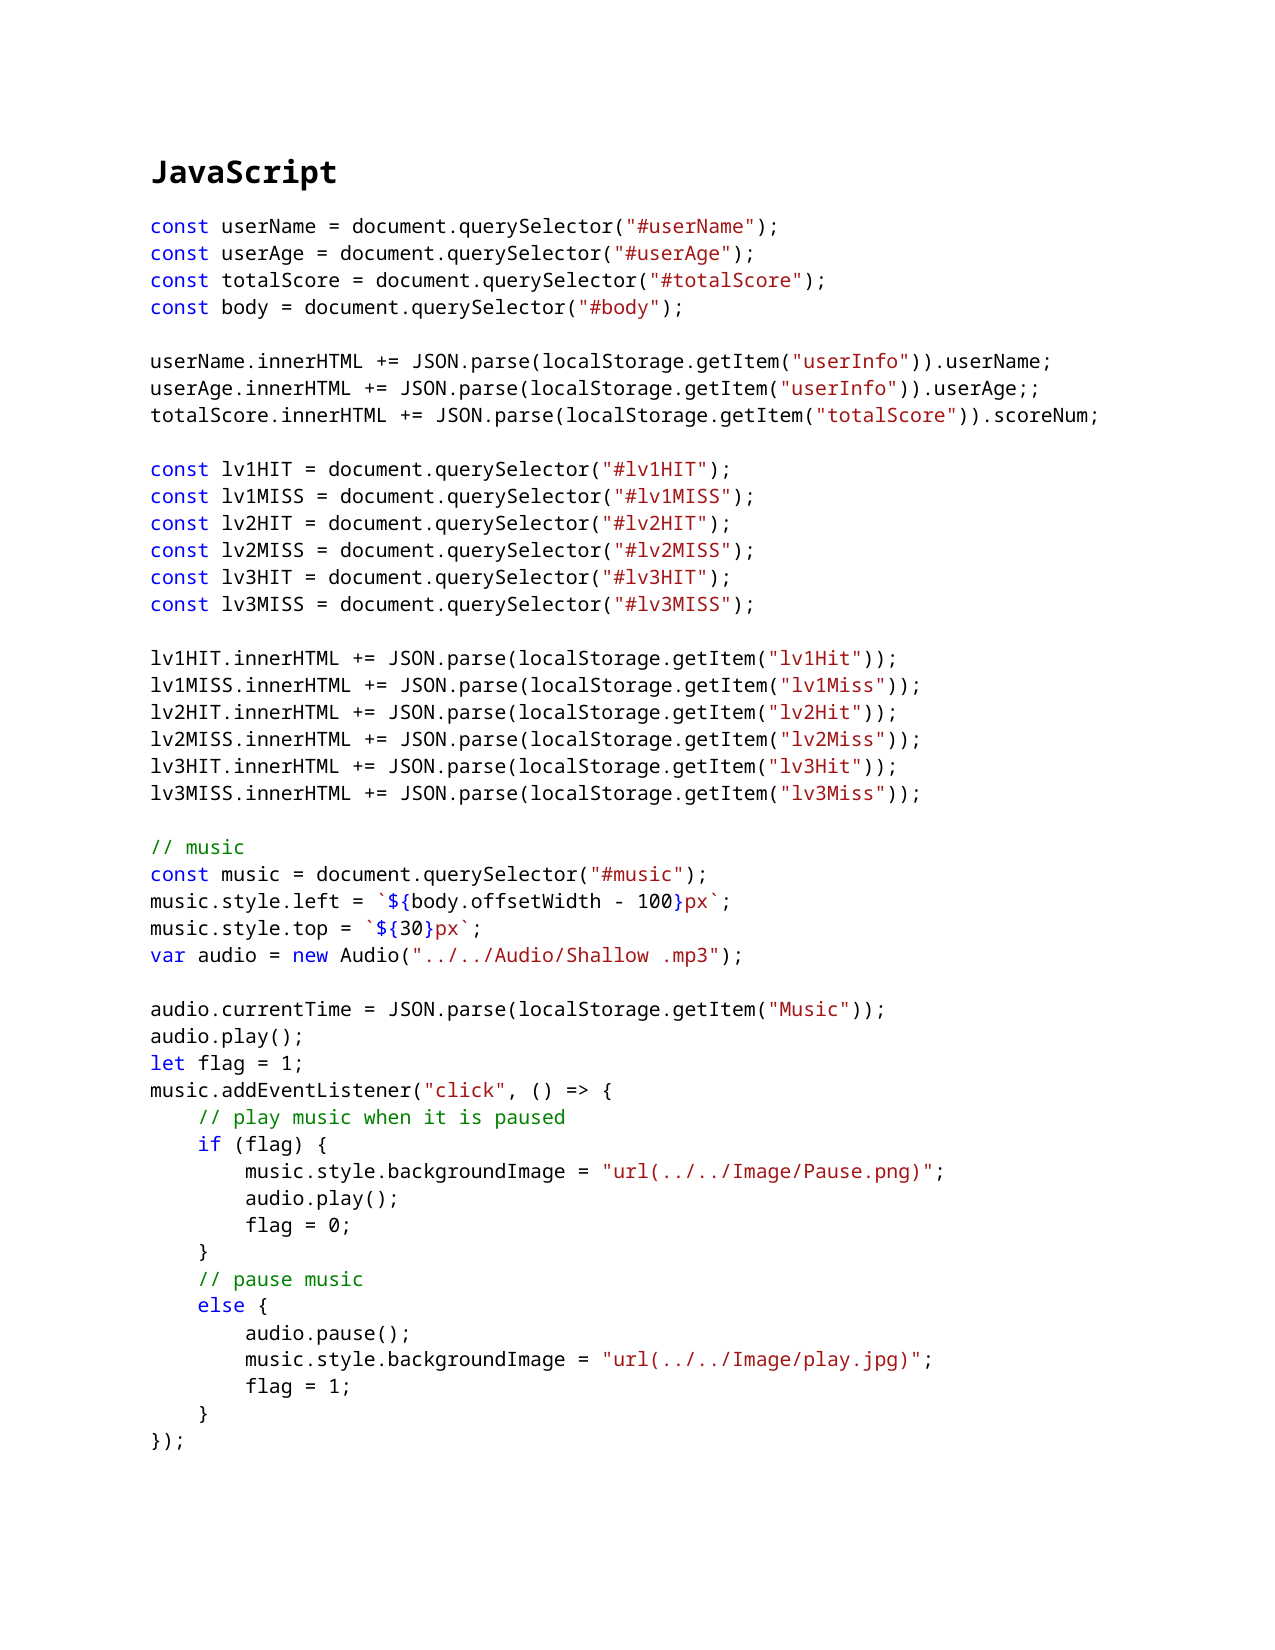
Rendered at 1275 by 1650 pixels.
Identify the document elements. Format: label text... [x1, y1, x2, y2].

text lv2HIT.innerHTML += JSON.parse(localStorage.getItem("lv2Hit")); [150, 698, 1125, 725]
text }); [150, 1427, 1125, 1454]
text // play music when it is paused [150, 1103, 1125, 1130]
text const userAge = document.querySelector("#userAge"); [150, 239, 1125, 267]
text flag = 0; [150, 1211, 1125, 1238]
text music.addEventListener("click", () => { [150, 1076, 1125, 1103]
text music.style.backgroundImage = "url(../../Image/play.jpg)"; [150, 1346, 1125, 1373]
text const music = document.querySelector("#music"); [150, 860, 1125, 887]
text const lv1HIT = document.querySelector("#lv1HIT"); [150, 455, 1125, 482]
text } [150, 1238, 1125, 1265]
text let flag = 1; [150, 1049, 1125, 1076]
text audio.play(); [150, 1184, 1125, 1211]
text const totalScore = document.querySelector("#totalScore"); [150, 267, 1125, 293]
text lv1MISS.innerHTML += JSON.parse(localStorage.getItem("lv1Miss")); [150, 671, 1125, 698]
text const lv2MISS = document.querySelector("#lv2MISS"); [150, 536, 1125, 563]
text userName.innerHTML += JSON.parse(localStorage.getItem("userInfo")).userName; [150, 347, 1125, 374]
text lv3MISS.innerHTML += JSON.parse(localStorage.getItem("lv3Miss")); [150, 779, 1125, 806]
text JavaScript [150, 150, 1125, 193]
text music.style.backgroundImage = "url(../../Image/Pause.png)"; [150, 1157, 1125, 1184]
text music.style.top = `${30}px`; [150, 914, 1125, 941]
text var audio = new Audio("../../Audio/Shallow .mp3"); [150, 941, 1125, 968]
text // music [150, 833, 1125, 860]
text const lv3HIT = document.querySelector("#lv3HIT"); [150, 563, 1125, 590]
text const userName = document.querySelector("#userName"); [150, 213, 1125, 239]
text // pause music [150, 1265, 1125, 1292]
text const lv3MISS = document.querySelector("#lv3MISS"); [150, 590, 1125, 617]
text audio.pause(); [150, 1319, 1125, 1346]
text flag = 1; [150, 1373, 1125, 1400]
text audio.currentTime = JSON.parse(localStorage.getItem("Music")); [150, 995, 1125, 1022]
text else { [150, 1292, 1125, 1319]
text if (flag) { [150, 1130, 1125, 1157]
text lv2MISS.innerHTML += JSON.parse(localStorage.getItem("lv2Miss")); [150, 725, 1125, 752]
text totalScore.innerHTML += JSON.parse(localStorage.getItem("totalScore")).scoreNum; [150, 401, 1125, 428]
text audio.play(); [150, 1022, 1125, 1049]
text const lv1MISS = document.querySelector("#lv1MISS"); [150, 482, 1125, 509]
text const lv2HIT = document.querySelector("#lv2HIT"); [150, 509, 1125, 536]
text music.style.left = `${body.offsetWidth - 100}px`; [150, 887, 1125, 914]
text lv1HIT.innerHTML += JSON.parse(localStorage.getItem("lv1Hit")); [150, 644, 1125, 671]
text lv3HIT.innerHTML += JSON.parse(localStorage.getItem("lv3Hit")); [150, 752, 1125, 779]
text userAge.innerHTML += JSON.parse(localStorage.getItem("userInfo")).userAge;; [150, 374, 1125, 401]
text } [150, 1400, 1125, 1427]
text const body = document.querySelector("#body"); [150, 293, 1125, 321]
